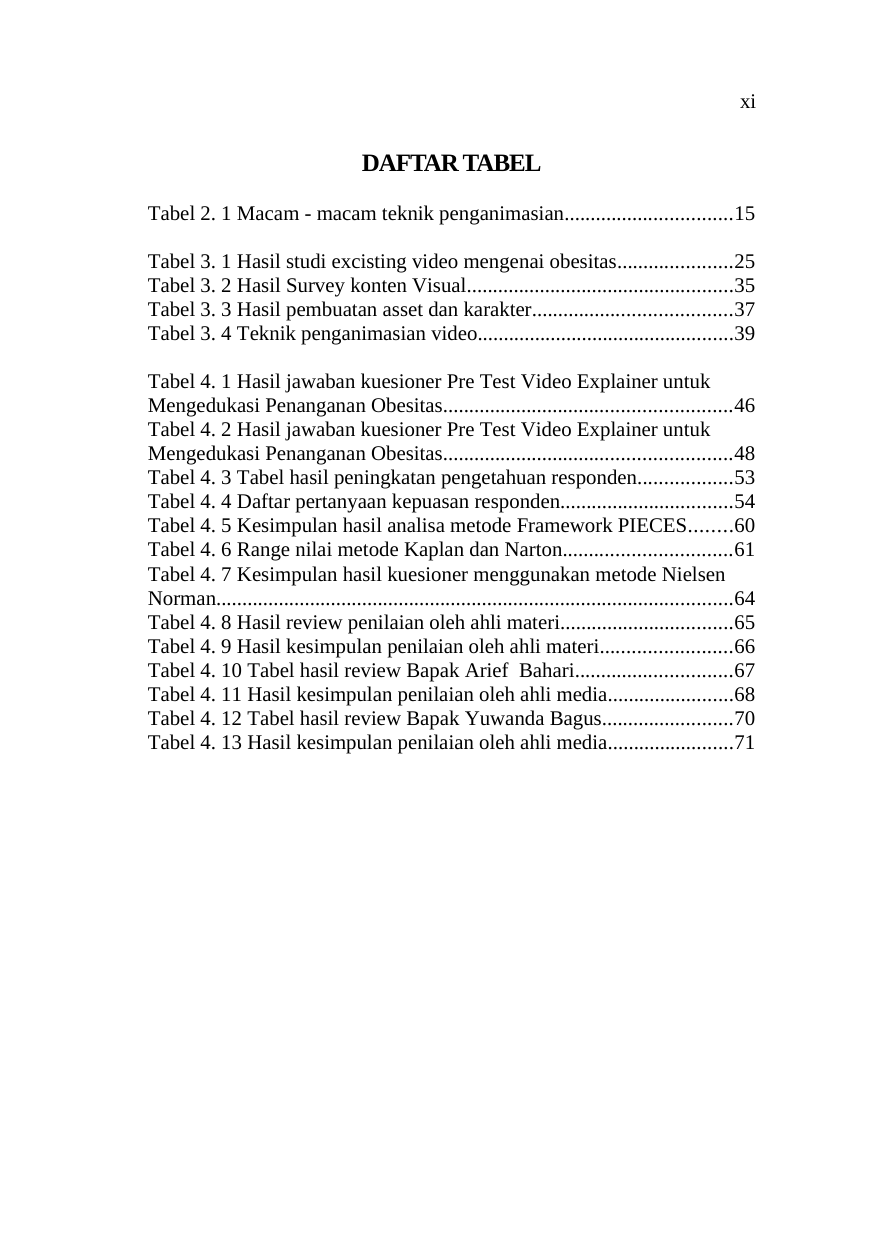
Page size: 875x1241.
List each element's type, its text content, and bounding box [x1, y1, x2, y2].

text Tabel 4. 5 Kesimpulan hasil analisa metode Framework PIECES 60 [148, 513, 756, 537]
text Tabel 3. 3 Hasil pembuatan asset dan karakter 37 [148, 297, 756, 321]
text Tabel 3. 4 Teknik penganimasian video. 39 [148, 321, 756, 345]
text Tabel 4. 11 Hasil kesimpulan penilaian oleh ahli media 68 [148, 682, 756, 706]
text Tabel 4. 6 Range nilai metode Kaplan dan Narton 61 [148, 537, 756, 561]
text Tabel 4. 7 Kesimpulan hasil kuesioner menggunakan metode Nielsen Norman 64 [148, 561, 756, 609]
subtitle DAFTAR TABEL [148, 148, 756, 176]
text Tabel 3. 2 Hasil Survey konten Visual 35 [148, 273, 756, 297]
text Tabel 4. 9 Hasil kesimpulan penilaian oleh ahli materi 66 [148, 634, 756, 658]
text Tabel 4. 8 Hasil review penilaian oleh ahli materi 65 [148, 609, 756, 634]
text Tabel 2. 1 Macam - macam teknik penganimasian 15 [148, 201, 756, 224]
text Tabel 4. 1 Hasil jawaban kuesioner Pre Test Video Explainer untuk Mengedukasi Penanganan Obesitas 46 [148, 369, 756, 417]
text Tabel 3. 1 Hasil studi excisting video mengenai obesitas 25 [148, 249, 756, 273]
text Tabel 4. 13 Hasil kesimpulan penilaian oleh ahli media 71 [148, 730, 756, 754]
text Tabel 4. 12 Tabel hasil review Bapak Yuwanda Bagus 70 [148, 706, 756, 730]
text Tabel 4. 10 Tabel hasil review Bapak Arief Bahari 67 [148, 658, 756, 682]
text Tabel 4. 3 Tabel hasil peningkatan pengetahuan responden. 53 [148, 465, 756, 489]
text Tabel 4. 4 Daftar pertanyaan kepuasan responden 54 [148, 489, 756, 513]
text Tabel 4. 2 Hasil jawaban kuesioner Pre Test Video Explainer untuk Mengedukasi Penanganan Obesitas 48 [148, 417, 756, 465]
